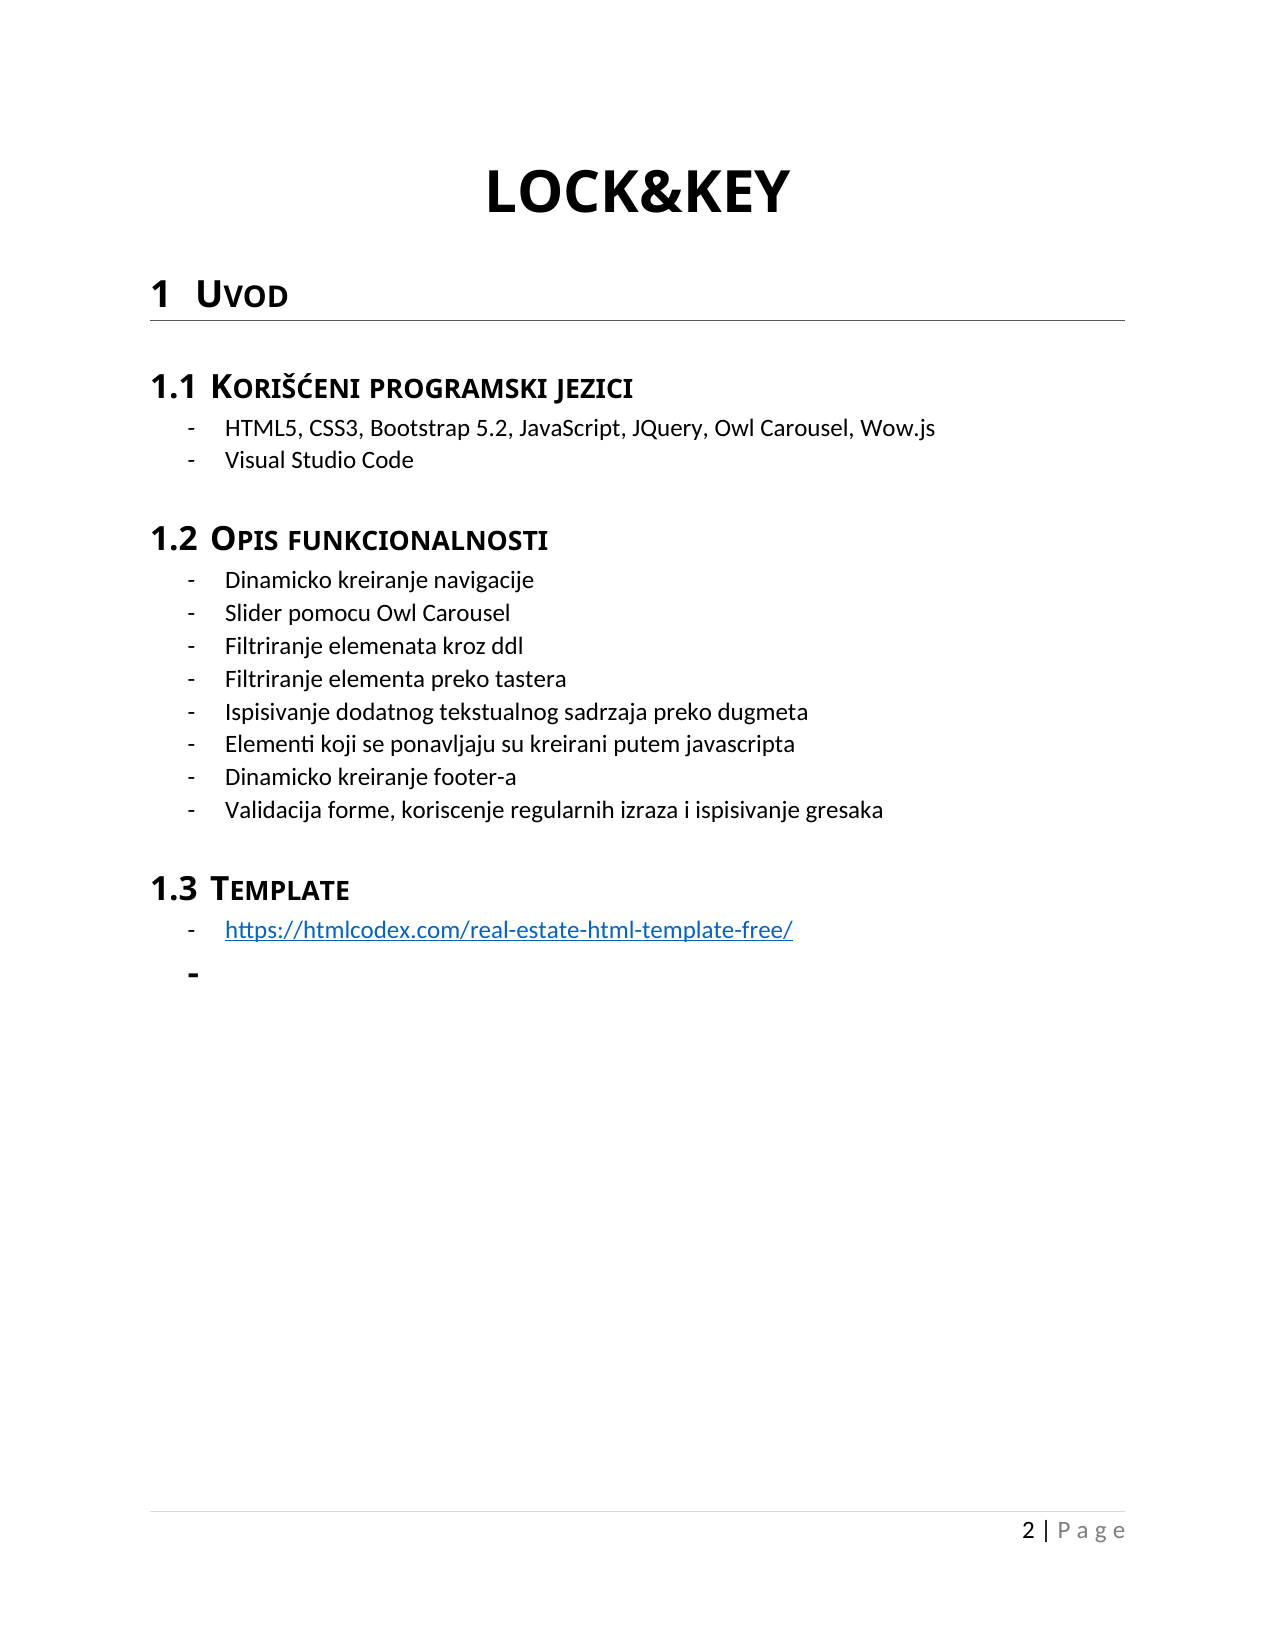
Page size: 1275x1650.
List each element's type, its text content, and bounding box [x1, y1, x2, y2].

list Visual Studio Code [187, 444, 1125, 475]
subtitle Opis funkcionalnosti [150, 515, 1125, 560]
subtitle Template [150, 865, 1125, 910]
subtitle Uvod [150, 267, 1125, 320]
list https://htmlcodex.com/real-estate-html-template-free/ [187, 914, 1125, 944]
list Ispisivanje dodatnog tekstualnog sadrzaja preko dugmeta [187, 696, 1125, 726]
subtitle Korišćeni programski jezici [150, 363, 1125, 408]
list Slider pomocu Owl Carousel [187, 597, 1125, 627]
list Dinamicko kreiranje footer-a [187, 761, 1125, 792]
list HTML5, CSS3, Bootstrap 5.2, JavaScript, JQuery, Owl Carousel, Wow.js [187, 412, 1125, 442]
list Validacija forme, koriscenje regularnih izraza i ispisivanje gresaka [187, 794, 1125, 825]
list Filtriranje elementa preko tastera [187, 663, 1125, 693]
list Elementi koji se ponavljaju su kreirani putem javascripta [187, 728, 1125, 759]
title LOCK&KEY [150, 150, 1125, 229]
list Filtriranje elemenata kroz ddl [187, 630, 1125, 660]
list Dinamicko kreiranje navigacije [187, 564, 1125, 594]
